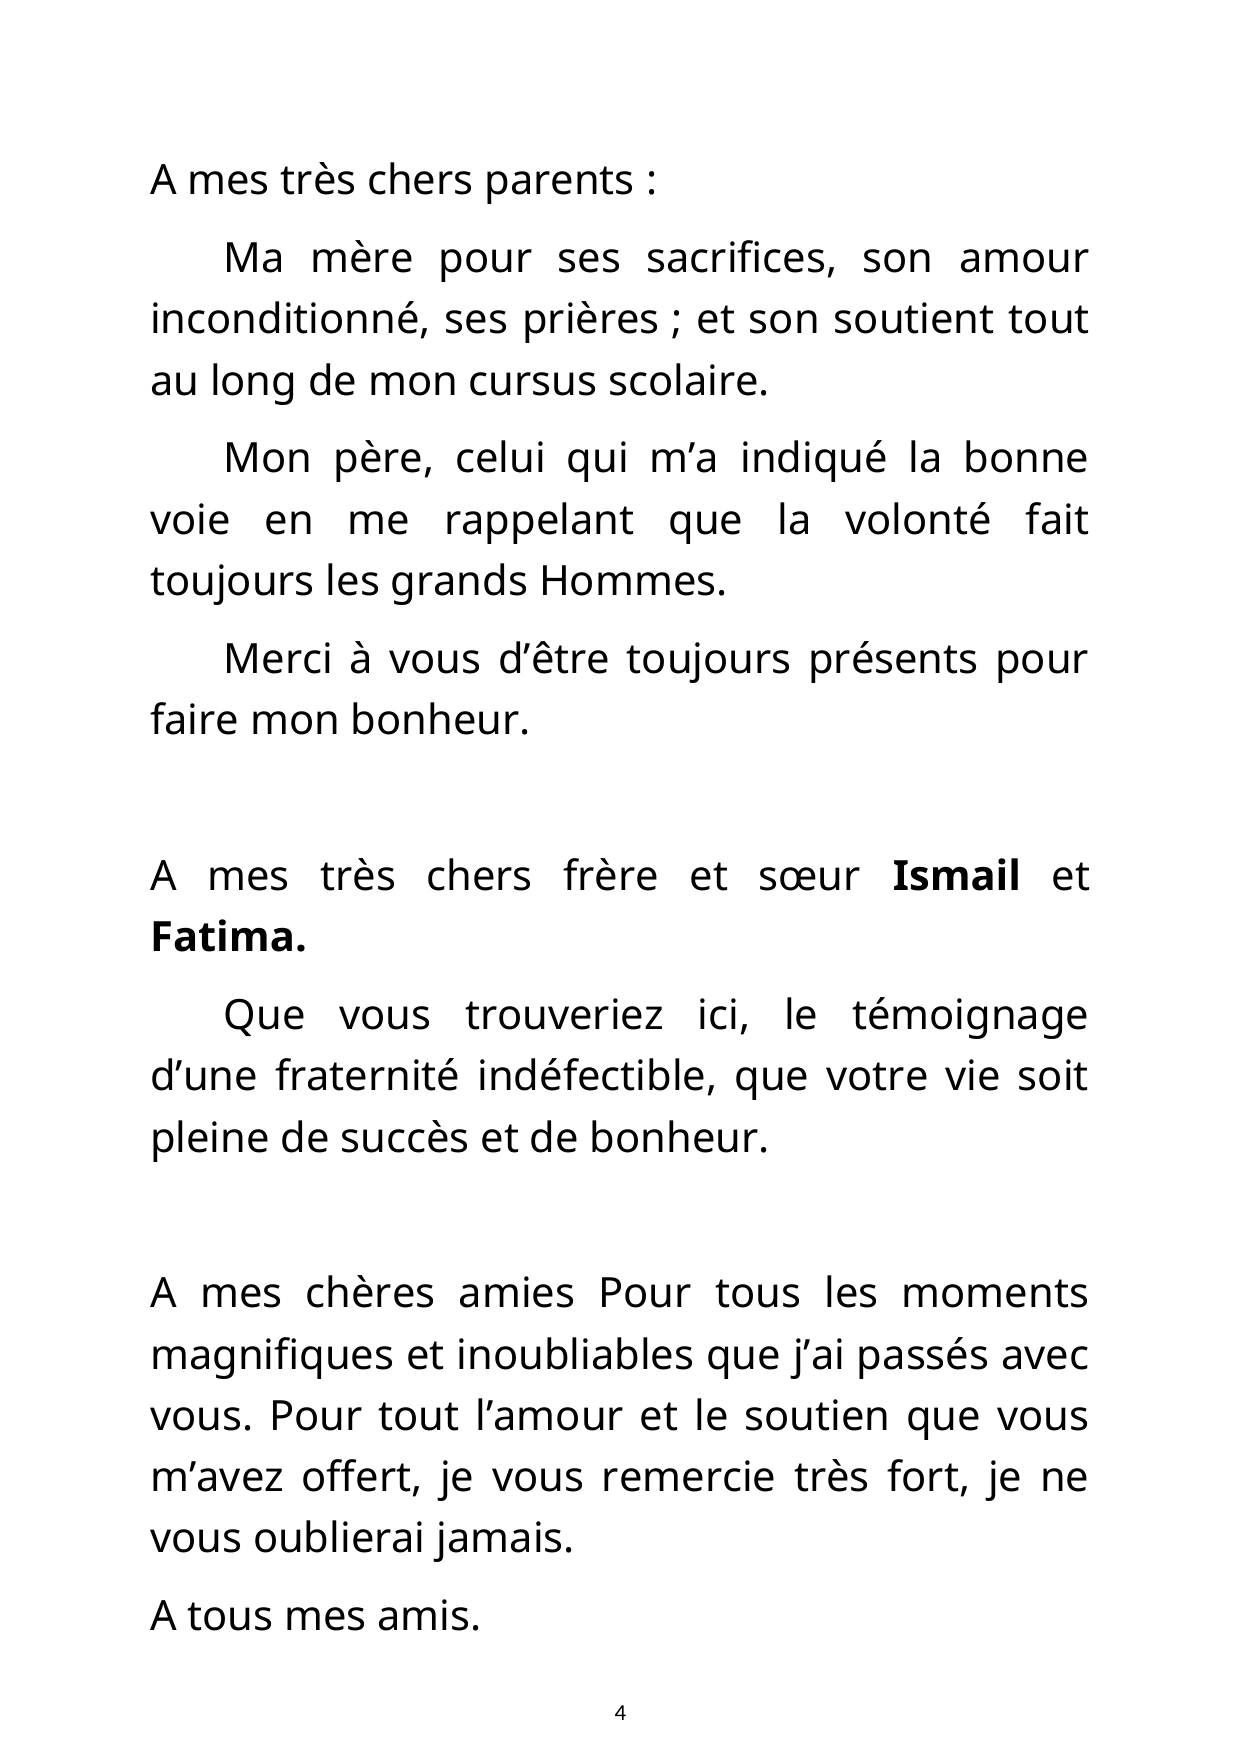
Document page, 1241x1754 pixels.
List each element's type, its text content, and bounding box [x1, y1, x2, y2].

text Mon père, celui qui m’a indiqué la bonne voie en me rappelant que la volonté fait toujours les grands Hommes. [150, 428, 1090, 608]
text Que vous trouveriez ici, le témoignage d’une fraternité indéfectible, que votre vie soit pleine de succès et de bonheur. [150, 985, 1090, 1164]
text Merci à vous d’être toujours présents pour faire mon bonheur. [150, 629, 1090, 747]
text A tous mes amis. [150, 1586, 1090, 1643]
text A mes très chers parents : [150, 150, 1090, 207]
text Ma mère pour ses sacrifices, son amour inconditionné, ses prières ; et son soutient tout au long de mon cursus scolaire. [150, 228, 1090, 407]
text A mes très chers frère et sœur Ismail et Fatima. [150, 846, 1090, 964]
text A mes chères amies Pour tous les moments magnifiques et inoubliables que j’ai passés avec vous. Pour tout l’amour et le soutien que vous m’avez offert, je vous remercie très fort, je ne vous oublierai jamais. [150, 1263, 1090, 1565]
